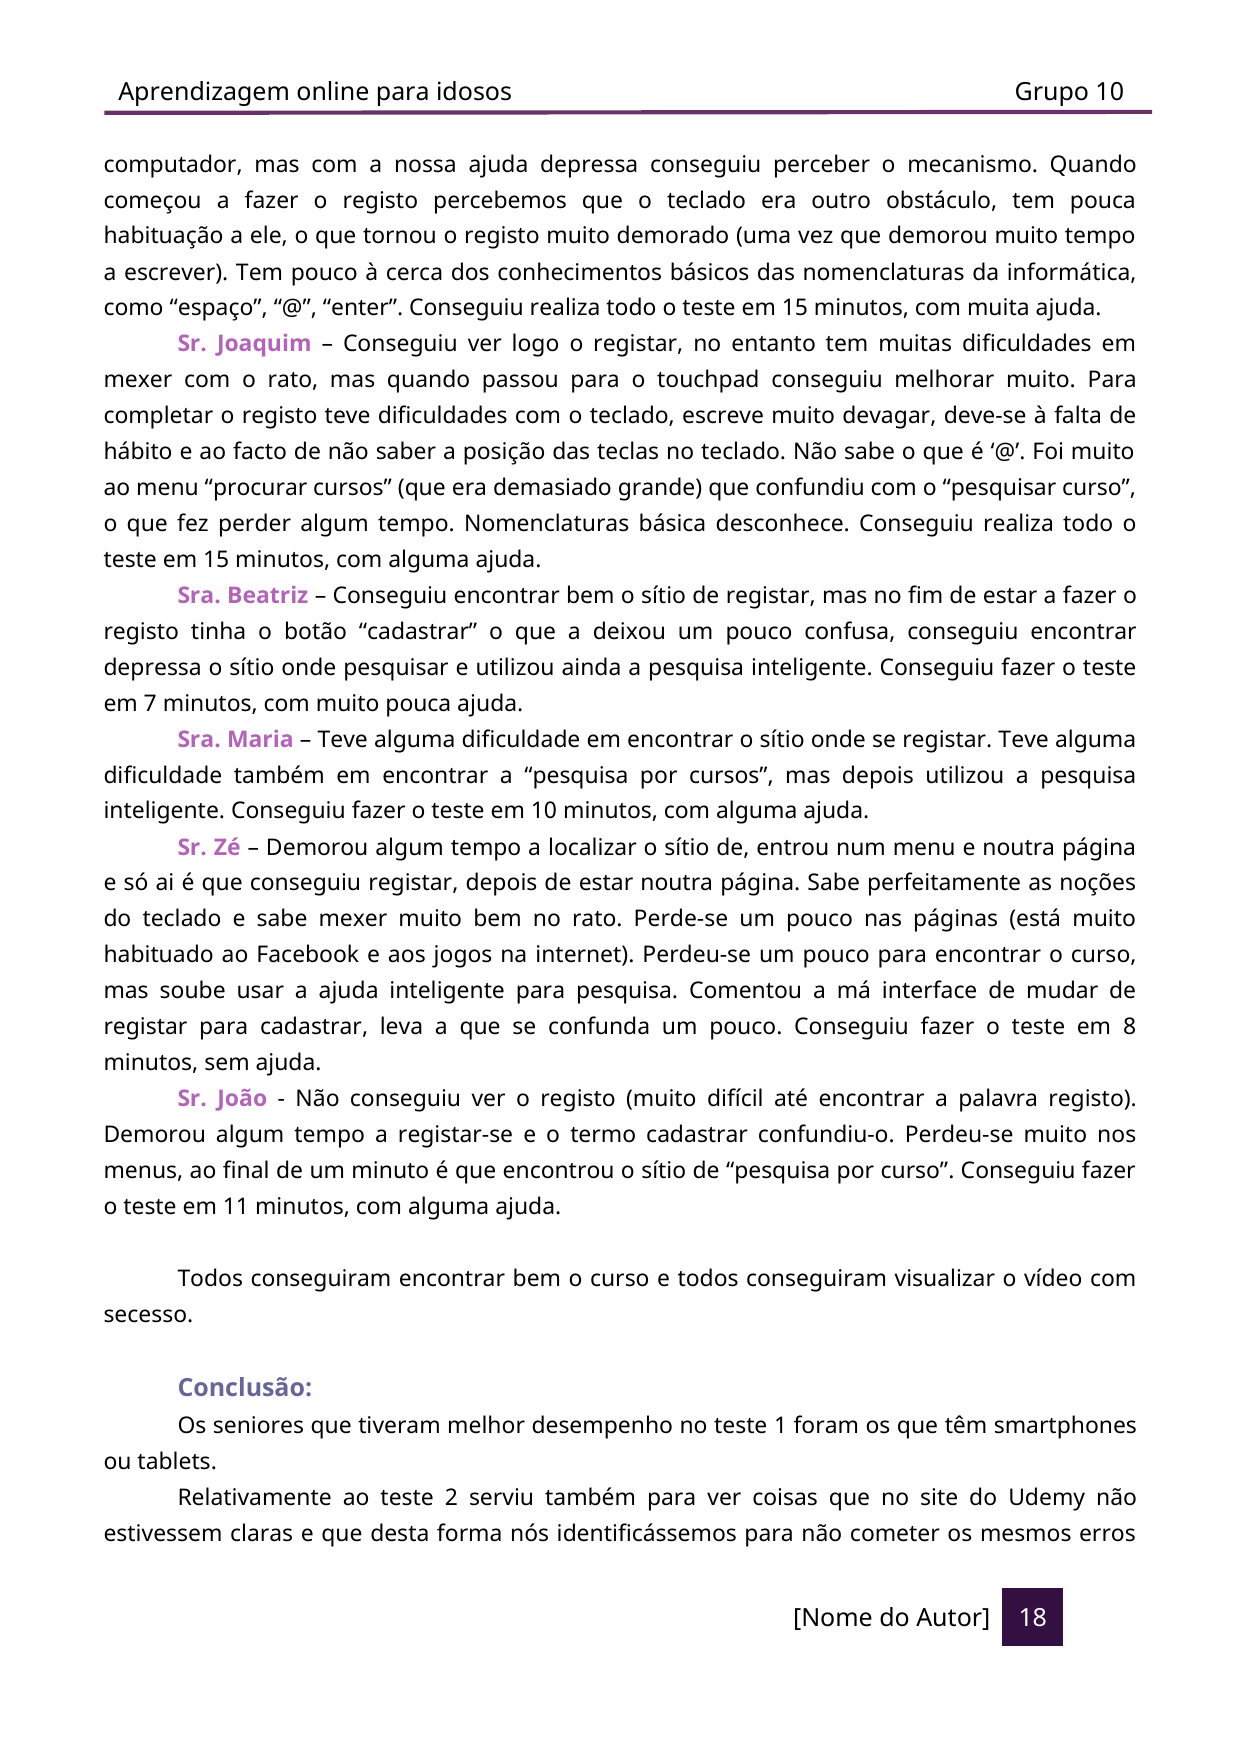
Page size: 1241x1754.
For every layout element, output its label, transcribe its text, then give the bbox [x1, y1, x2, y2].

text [103, 148, 1138, 323]
text Sr. João - Não conseguiu ver o registo (muito difícil até encontrar a palavra registo). Demorou algum tempo a registar-se e o termo cadastrar confundiu-o. Perdeu-se muito nos menus, ao final de um minuto é que encontrou o sítio de “pesquisa por curso”. Conseguiu fazer o teste em 11 minutos, com alguma ajuda. [103, 1082, 1138, 1221]
text Sr. Joaquim – Conseguiu ver logo o registar, no entanto tem muitas dificuldades em mexer com o rato, mas quando passou para o touchpad conseguiu melhorar muito. Para completar o registo teve dificuldades com o teclado, escreve muito devagar, deve-se à falta de hábito e ao facto de não saber a posição das teclas no teclado. Não sabe o que é ‘@’. Foi muito ao menu “procurar cursos” (que era demasiado grande) que confundiu com o “pesquisar curso”, o que fez perder algum tempo. Nomenclaturas básica desconhece. Conseguiu realiza todo o teste em 15 minutos, com alguma ajuda. [103, 327, 1138, 574]
text Sra. Beatriz – Conseguiu encontrar bem o sítio de registar, mas no fim de estar a fazer o registo tinha o botão “cadastrar” o que a deixou um pouco confusa, conseguiu encontrar depressa o sítio onde pesquisar e utilizou ainda a pesquisa inteligente. Conseguiu fazer o teste em 7 minutos, com muito pouca ajuda. [103, 579, 1138, 718]
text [103, 1481, 1138, 1548]
text Os seniores que tiveram melhor desempenho no teste 1 foram os que têm smartphones ou tablets. [103, 1409, 1138, 1476]
text Sr. Zé – Demorou algum tempo a localizar o sítio de, entrou num menu e noutra página e só ai é que conseguiu registar, depois de estar noutra página. Sabe perfeitamente as noções do teclado e sabe mexer muito bem no rato. Perde-se um pouco nas páginas (está muito habituado ao Facebook e aos jogos na internet). Perdeu-se um pouco para encontrar o curso, mas soube usar a ajuda inteligente para pesquisa. Comentou a má interface de mudar de registar para cadastrar, leva a que se confunda um pouco. Conseguiu fazer o teste em 8 minutos, sem ajuda. [103, 830, 1138, 1077]
text Sra. Maria – Teve alguma dificuldade em encontrar o sítio onde se registar. Teve alguma dificuldade também em encontrar a “pesquisa por cursos”, mas depois utilizou a pesquisa inteligente. Conseguiu fazer o teste em 10 minutos, com alguma ajuda. [103, 723, 1138, 826]
text Todos conseguiram encontrar bem o curso e todos conseguiram visualizar o vídeo com secesso. [103, 1262, 1138, 1329]
text Conclusão: [103, 1369, 1138, 1403]
